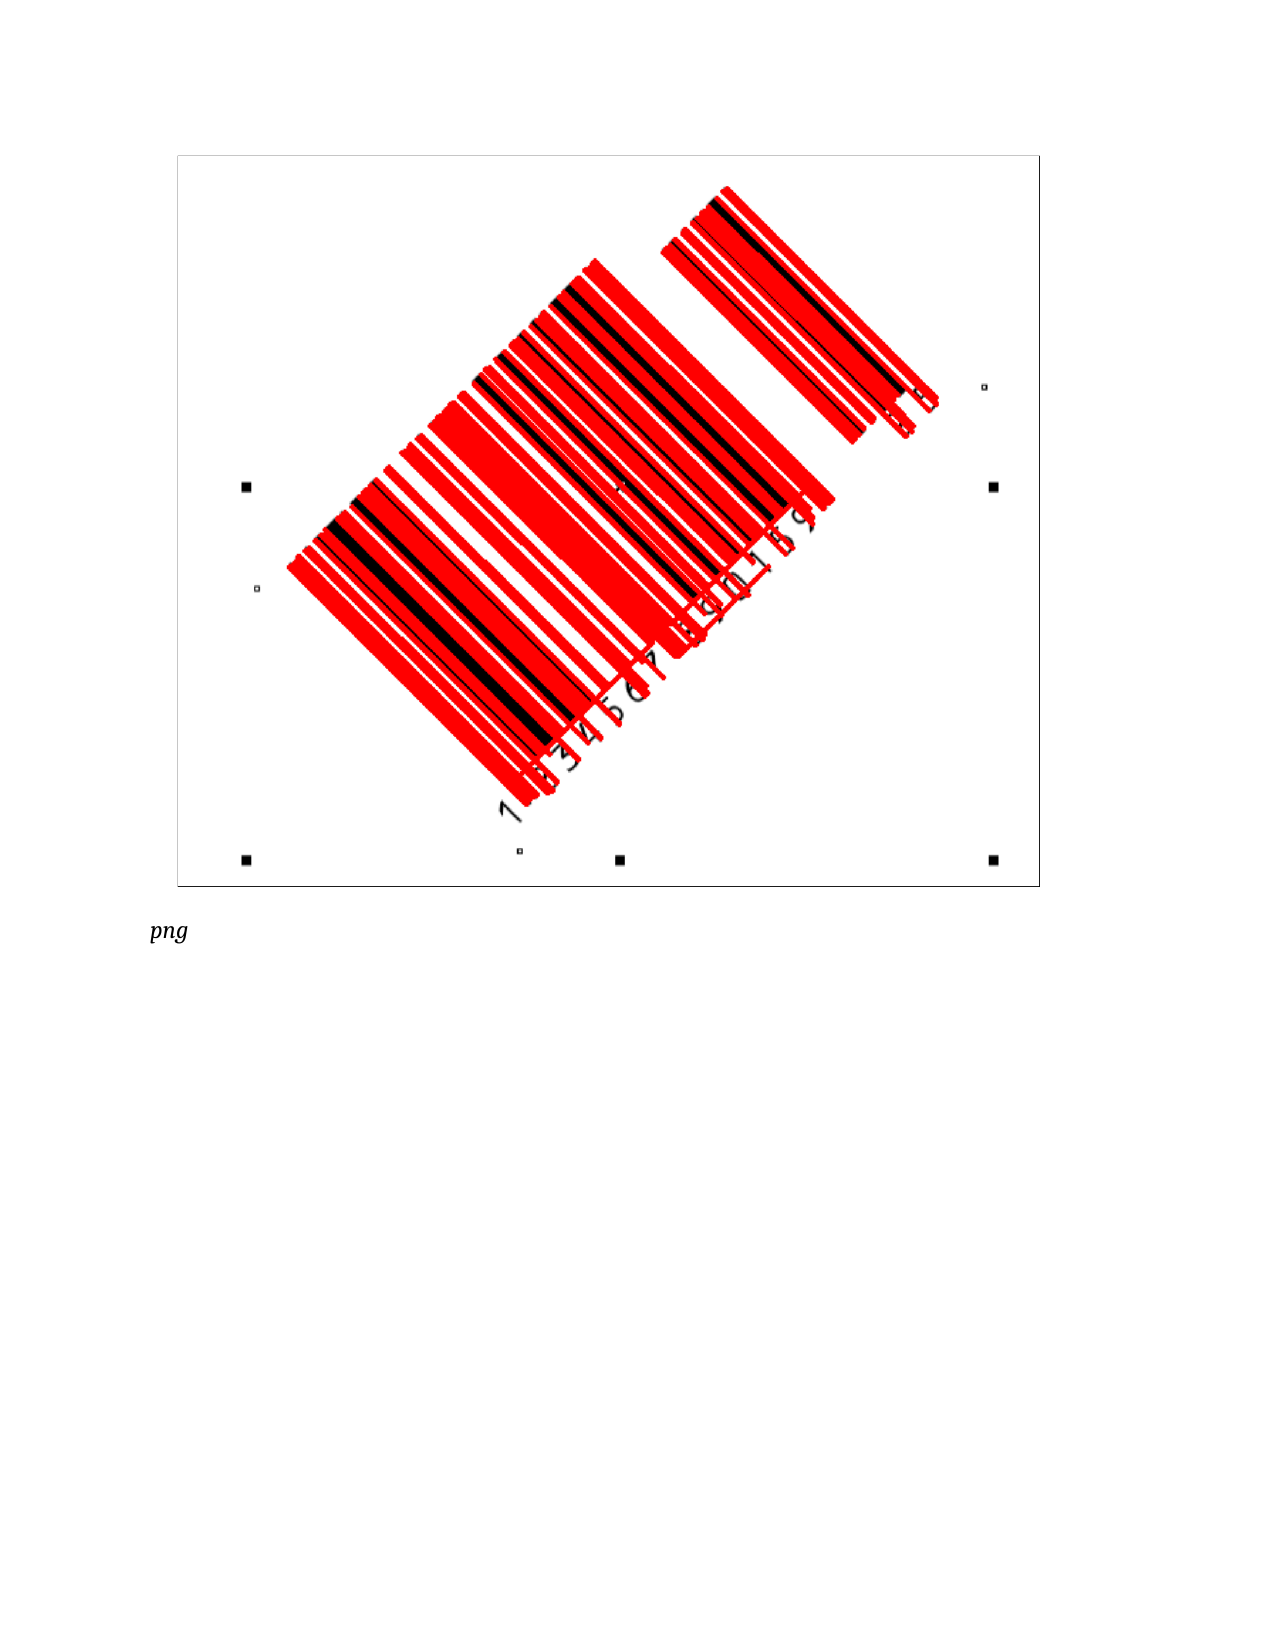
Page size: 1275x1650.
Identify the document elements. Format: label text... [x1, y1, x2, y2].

picture [168, 150, 1044, 895]
text png [150, 916, 1125, 944]
